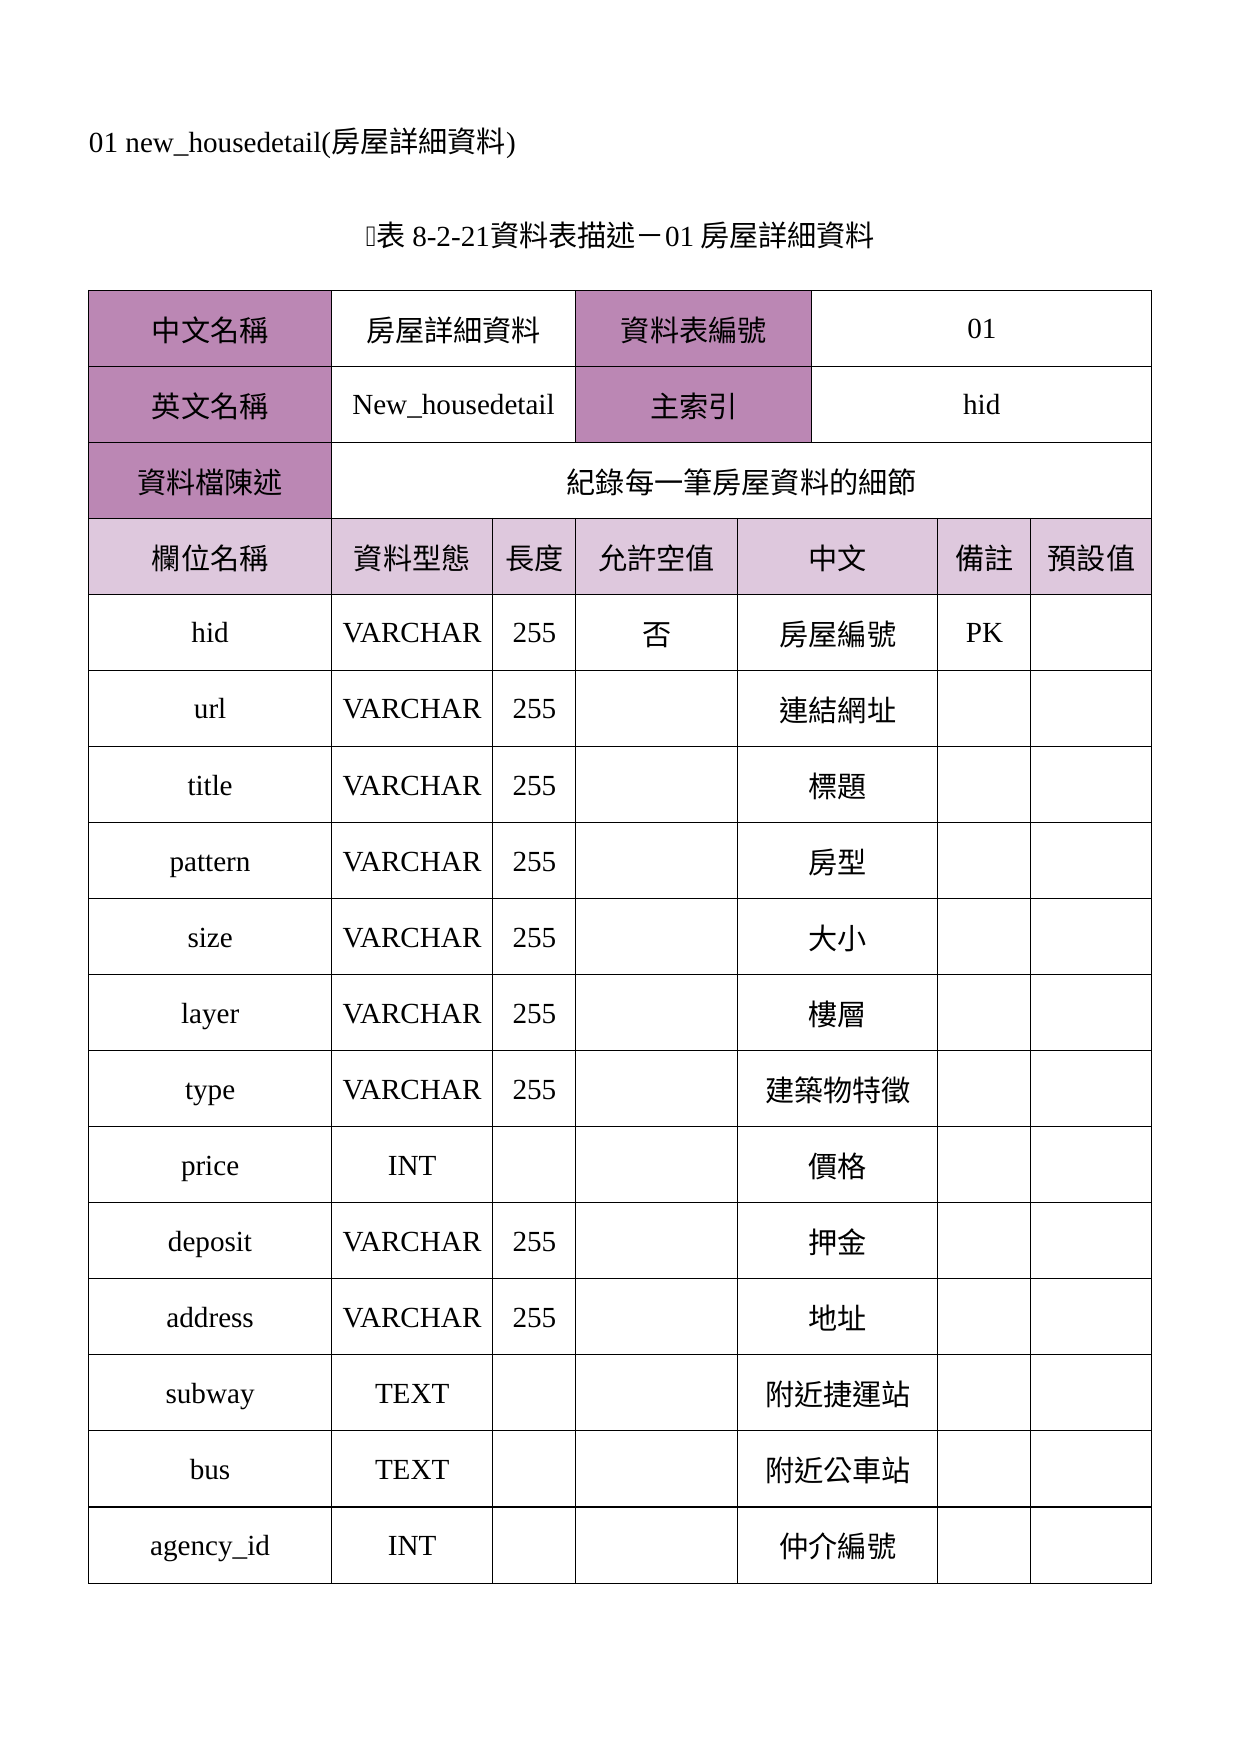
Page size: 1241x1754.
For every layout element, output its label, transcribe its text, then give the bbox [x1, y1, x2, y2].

table_cell [493, 1431, 575, 1506]
table_cell [493, 1508, 575, 1582]
table_cell [938, 823, 1030, 898]
table_header 資料表編號 [576, 291, 811, 366]
table_cell [938, 671, 1030, 746]
table_cell 255 [493, 823, 575, 898]
table_cell [938, 1431, 1030, 1506]
table_cell size [89, 899, 331, 974]
table_cell [493, 1127, 575, 1202]
table_cell 建築物特徵 [738, 1051, 937, 1126]
table_cell [1031, 1355, 1151, 1430]
table_cell [576, 1127, 737, 1202]
table_cell 255 [493, 1279, 575, 1354]
table_cell 房屋編號 [738, 595, 937, 670]
table_header 中文名稱 [89, 291, 331, 366]
table_cell 大小 [738, 899, 937, 974]
table_cell INT [332, 1508, 492, 1582]
table_cell 255 [493, 899, 575, 974]
table_cell address [89, 1279, 331, 1354]
table_header 01 [812, 291, 1151, 366]
table_cell 長度 [493, 519, 575, 594]
table_cell 房型 [738, 823, 937, 898]
table_cell [576, 1279, 737, 1354]
table_cell hid [89, 595, 331, 670]
table_cell subway [89, 1355, 331, 1430]
table_cell 255 [493, 747, 575, 822]
table_cell 英文名稱 [89, 367, 331, 442]
table_cell [1031, 747, 1151, 822]
table_cell pattern [89, 823, 331, 898]
table_cell [1031, 823, 1151, 898]
table_cell [576, 899, 737, 974]
table_cell [938, 975, 1030, 1050]
table_cell VARCHAR [332, 671, 492, 746]
table_cell 255 [493, 1051, 575, 1126]
table_cell VARCHAR [332, 1203, 492, 1278]
table_cell [576, 1355, 737, 1430]
table_cell [1031, 1051, 1151, 1126]
table_cell [1031, 671, 1151, 746]
table_cell VARCHAR [332, 1051, 492, 1126]
table_cell type [89, 1051, 331, 1126]
table_cell [938, 899, 1030, 974]
table_cell 仲介編號 [738, 1508, 937, 1582]
table_cell PK [938, 595, 1030, 670]
table_cell [938, 1127, 1030, 1202]
table_cell VARCHAR [332, 823, 492, 898]
table_cell [576, 1203, 737, 1278]
table_cell 255 [493, 1203, 575, 1278]
table_cell [1031, 1279, 1151, 1354]
table_cell VARCHAR [332, 899, 492, 974]
table_cell [1031, 899, 1151, 974]
table_cell [493, 1355, 575, 1430]
table_cell deposit [89, 1203, 331, 1278]
table_cell [576, 747, 737, 822]
table_cell [1031, 1203, 1151, 1278]
table_cell TEXT [332, 1431, 492, 1506]
table_cell bus [89, 1431, 331, 1506]
table_header 房屋詳細資料 [332, 291, 575, 366]
table_cell [576, 975, 737, 1050]
table_cell VARCHAR [332, 1279, 492, 1354]
table_cell [576, 1051, 737, 1126]
table_cell [1031, 1127, 1151, 1202]
table_cell 押金 [738, 1203, 937, 1278]
table_cell [938, 1051, 1030, 1126]
table_cell 資料型態 [332, 519, 492, 594]
table_cell [938, 1203, 1030, 1278]
table_cell VARCHAR [332, 747, 492, 822]
table_cell layer [89, 975, 331, 1050]
table_cell url [89, 671, 331, 746]
table_cell [938, 1279, 1030, 1354]
table_cell agency_id [89, 1508, 331, 1582]
table_cell 255 [493, 595, 575, 670]
table_cell [1031, 1431, 1151, 1506]
table_cell hid [812, 367, 1151, 442]
table_cell 允許空值 [576, 519, 737, 594]
table_cell VARCHAR [332, 975, 492, 1050]
table_cell 預設值 [1031, 519, 1151, 594]
table_cell [1031, 975, 1151, 1050]
table_cell 附近公車站 [738, 1431, 937, 1506]
table_cell 255 [493, 671, 575, 746]
table_cell VARCHAR [332, 595, 492, 670]
table_cell New_housedetail [332, 367, 575, 442]
table_cell 主索引 [576, 367, 811, 442]
table_cell 備註 [938, 519, 1030, 594]
table_cell [1031, 1508, 1151, 1582]
table_cell [938, 1355, 1030, 1430]
table_cell price [89, 1127, 331, 1202]
table_cell [1031, 595, 1151, 670]
table_cell [576, 1431, 737, 1506]
table_cell 資料檔陳述 [89, 443, 331, 518]
table_cell 標題 [738, 747, 937, 822]
table_cell [576, 1508, 737, 1582]
table_cell 255 [493, 975, 575, 1050]
table_cell [576, 823, 737, 898]
table_cell [938, 1508, 1030, 1582]
table_cell [938, 747, 1030, 822]
table_cell 樓層 [738, 975, 937, 1050]
text 01 new_housedetail(房屋詳細資料) [89, 102, 1152, 177]
table_cell [576, 671, 737, 746]
table_cell title [89, 747, 331, 822]
table_cell 欄位名稱 [89, 519, 331, 594]
table_cell 地址 [738, 1279, 937, 1354]
table_cell 連結網址 [738, 671, 937, 746]
table_cell 附近捷運站 [738, 1355, 937, 1430]
table_cell INT [332, 1127, 492, 1202]
table_cell 紀錄每一筆房屋資料的細節 [332, 443, 1151, 518]
table_cell 中文 [738, 519, 937, 594]
table_cell 價格 [738, 1127, 937, 1202]
table_cell TEXT [332, 1355, 492, 1430]
table_cell 否 [576, 595, 737, 670]
